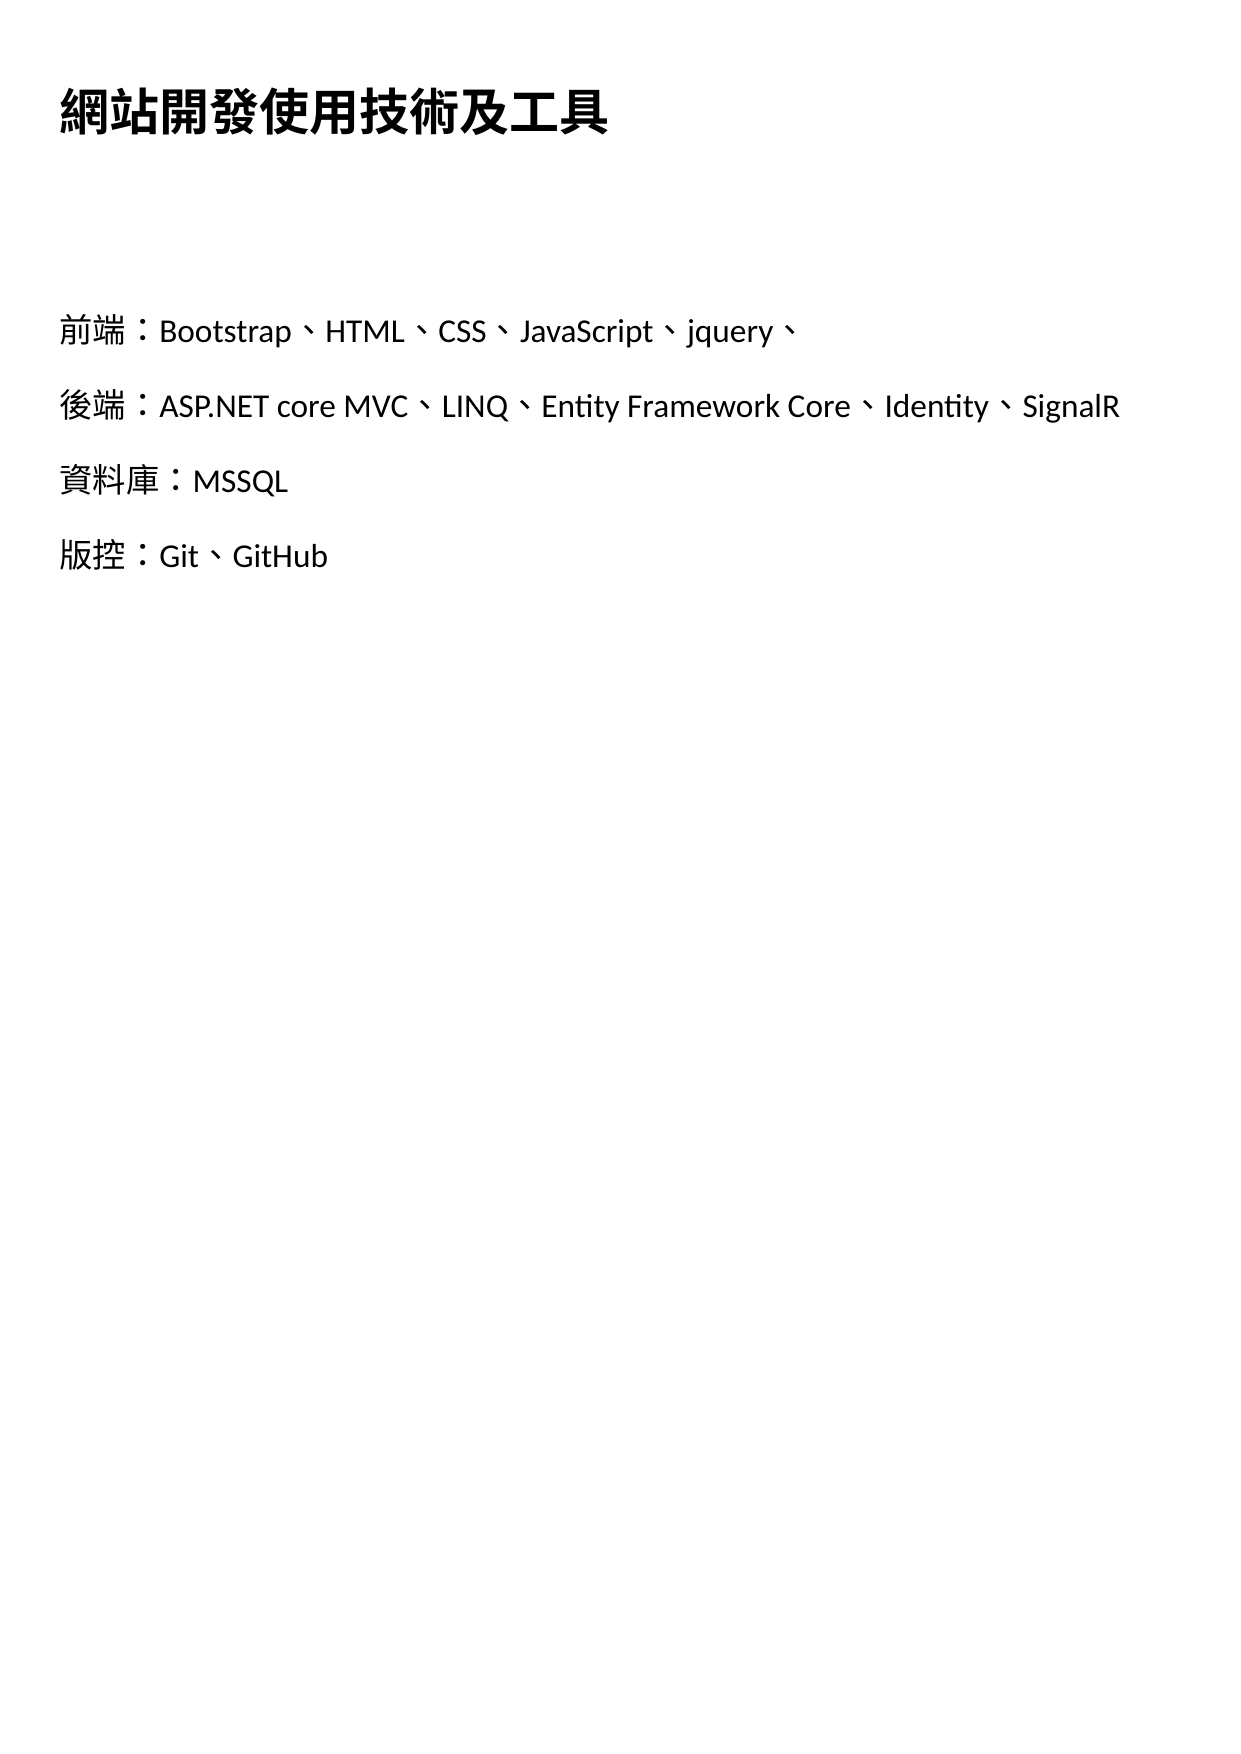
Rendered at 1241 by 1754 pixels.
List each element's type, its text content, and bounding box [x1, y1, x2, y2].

subtitle 網站開發使用技術及工具 [59, 71, 1181, 146]
text 資料庫：MSSQL [59, 441, 1181, 516]
text 版控：Git、GitHub [59, 516, 1181, 591]
text 後端：ASP.NET core MVC、LINQ、Entity Framework Core、Identity、SignalR [59, 366, 1181, 441]
text 前端：Bootstrap、HTML、CSS、JavaScript、jquery、 [59, 291, 1181, 366]
